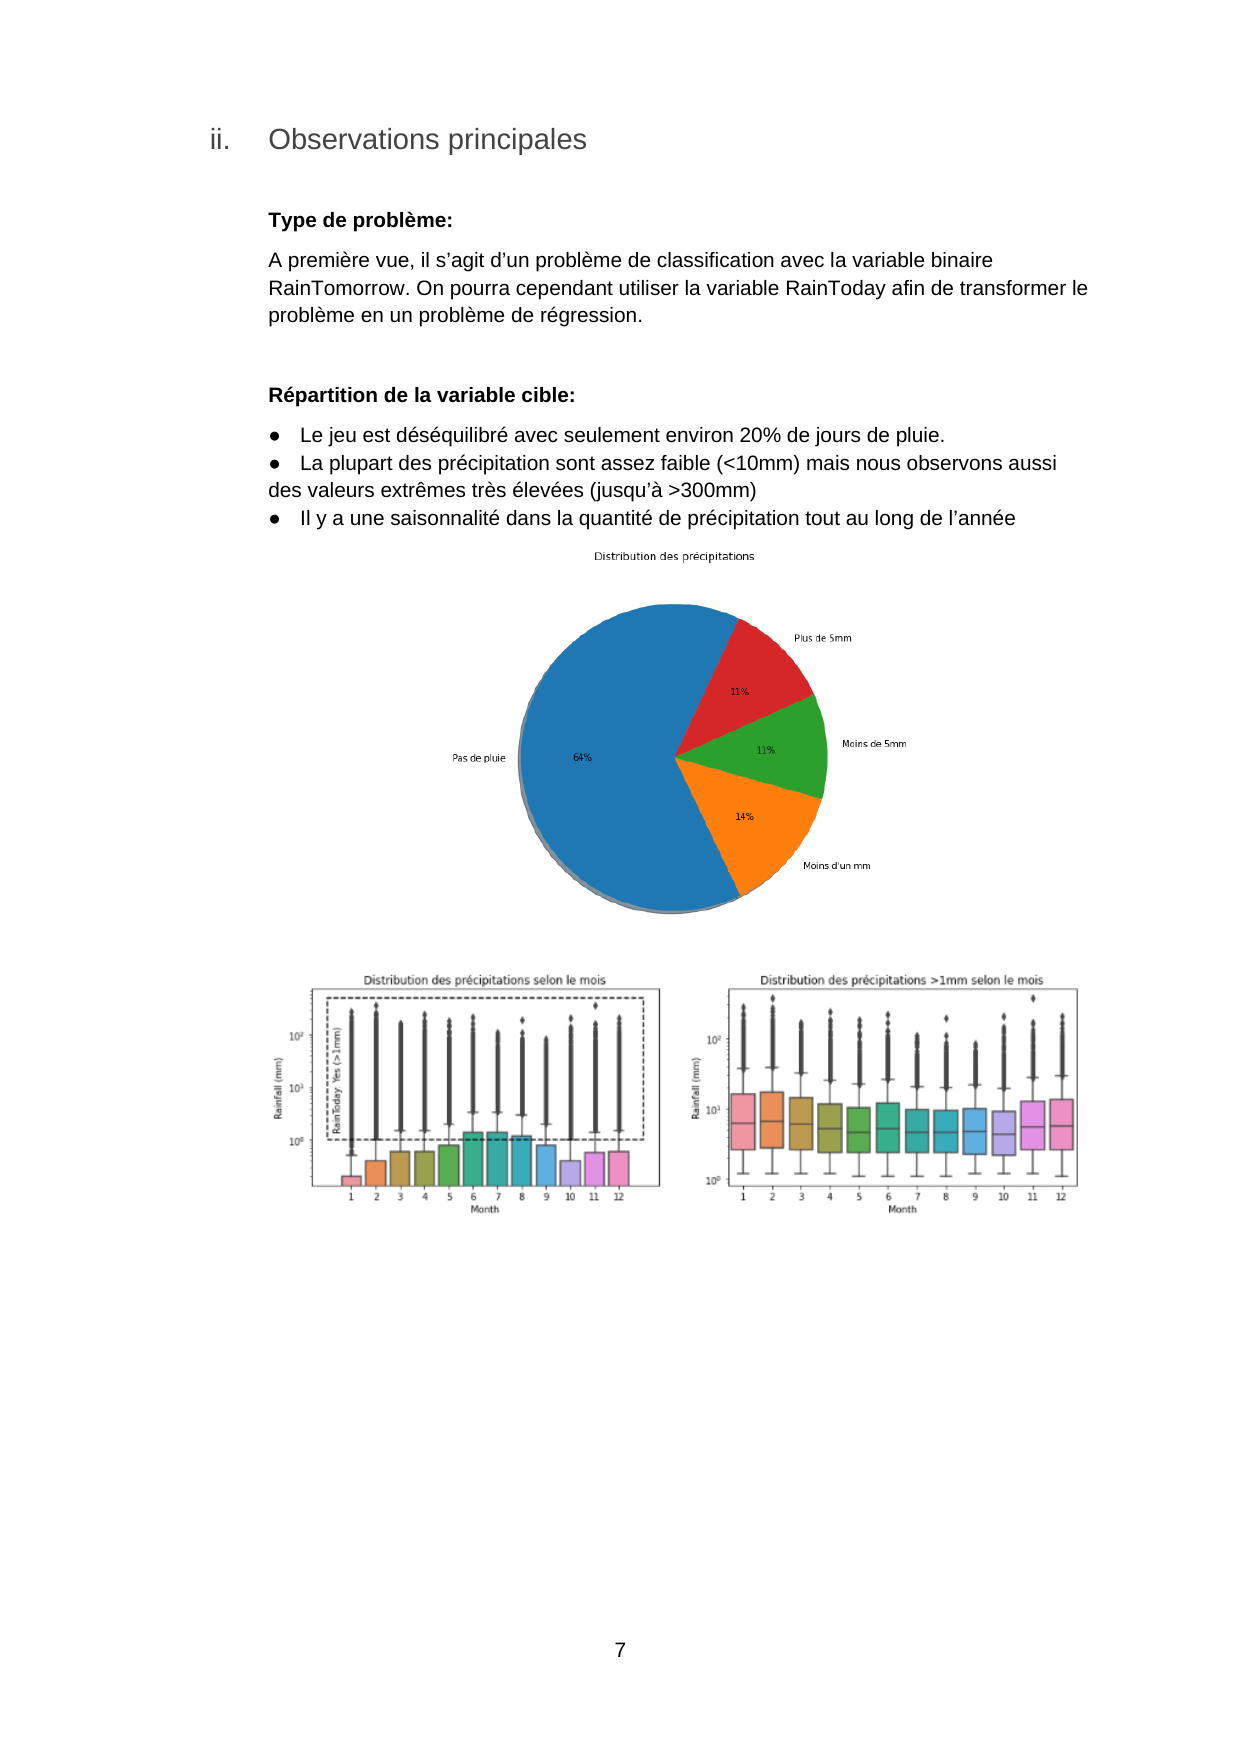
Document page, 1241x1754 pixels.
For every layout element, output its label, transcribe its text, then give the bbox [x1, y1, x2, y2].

text Répartition de la variable cible: [268, 383, 1090, 407]
text A première vue, il s’agit d’un problème de classification avec la variable binaire RainTomorrow. On pourra cependant utiliser la variable RainToday afin de transformer le problème en un problème de régression. [268, 248, 1090, 327]
list Le jeu est déséquilibré avec seulement environ 20% de jours de pluie. [268, 423, 1090, 447]
list Il y a une saisonnalité dans la quantité de précipitation tout au long de l’année [268, 505, 1090, 529]
list La plupart des précipitation sont assez faible (<10mm) mais nous observons aussi des valeurs extrêmes très élevées (jusqu’à >300mm) [268, 450, 1090, 502]
picture [446, 545, 913, 955]
text Type de problème: [268, 208, 1090, 232]
subtitle Observations principales [231, 122, 1090, 155]
picture [268, 970, 1095, 1220]
